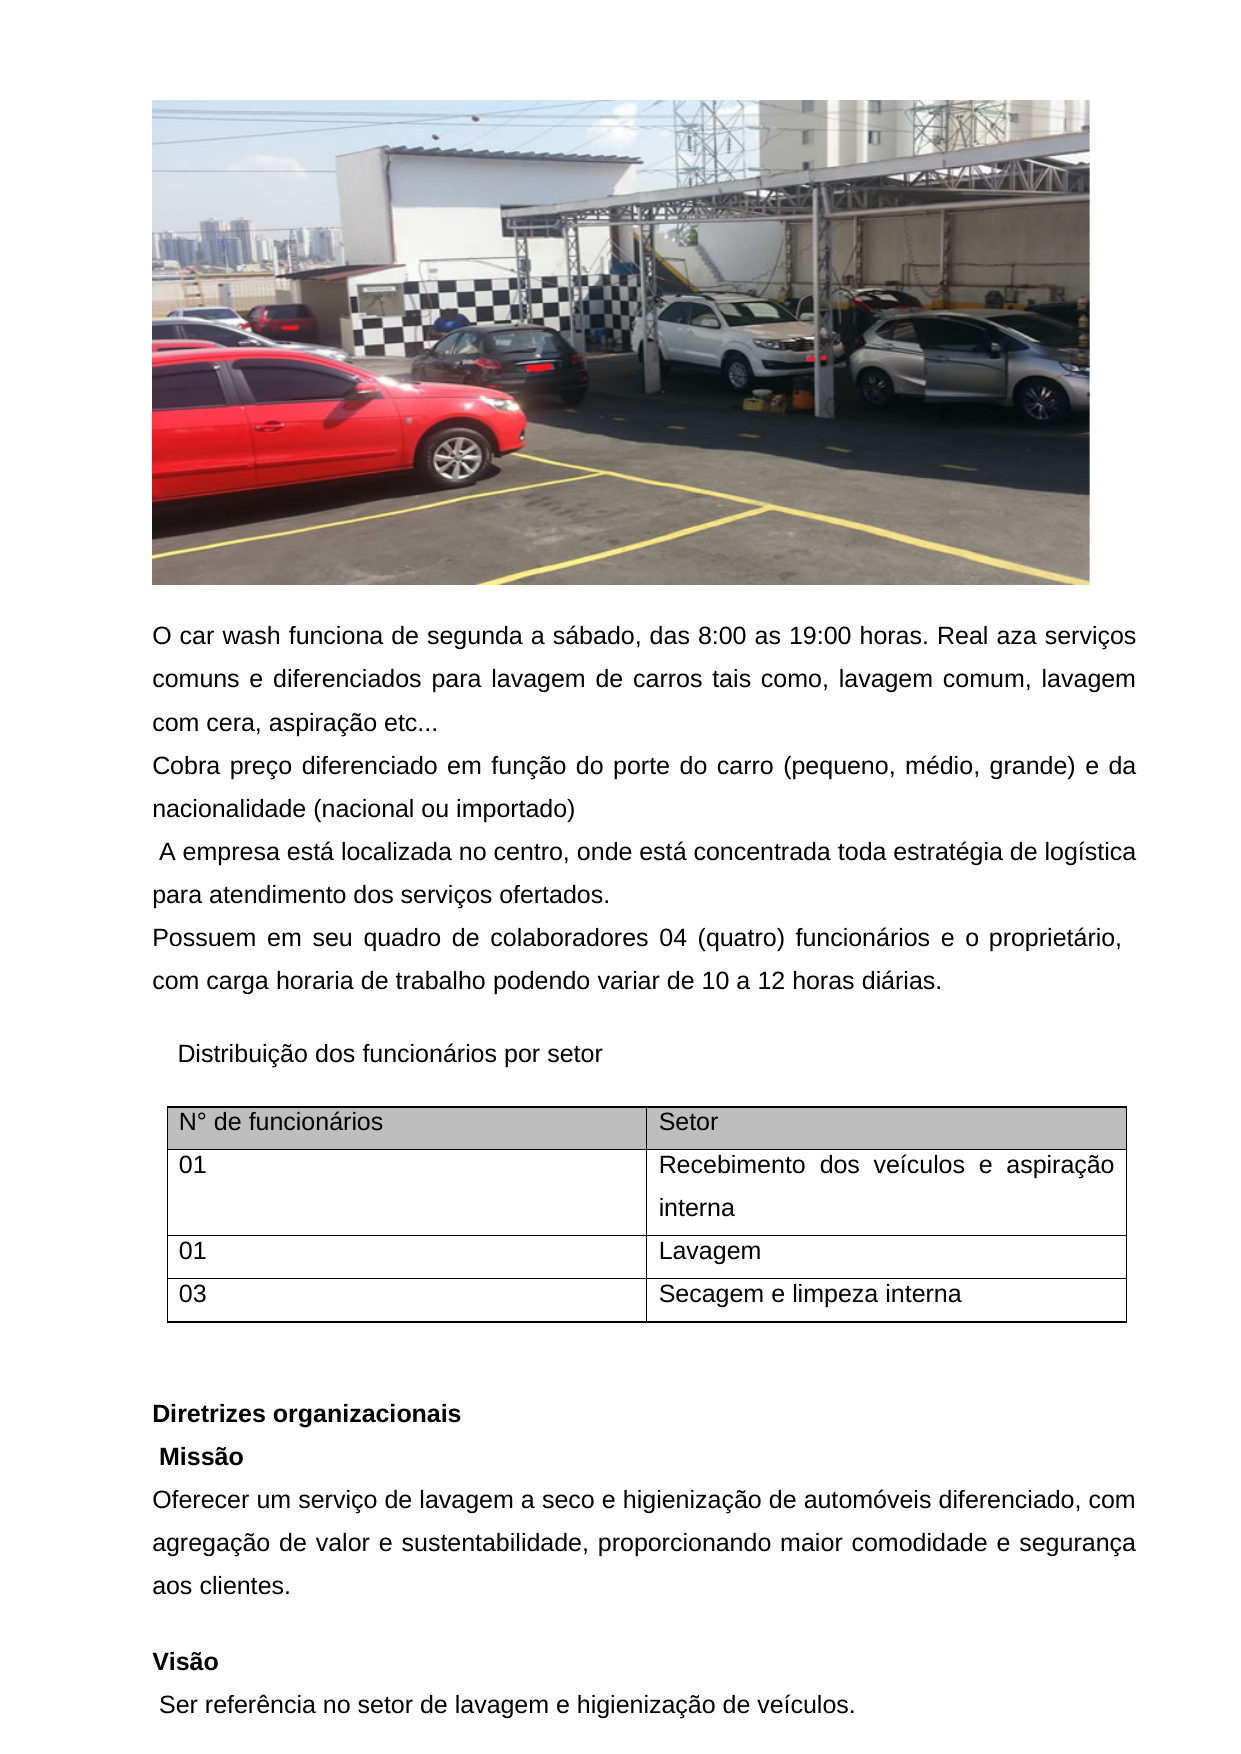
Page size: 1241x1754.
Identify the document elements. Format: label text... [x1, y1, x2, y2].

table_cell Secagem e limpeza interna [647, 1279, 1126, 1321]
text Diretrizes organizacionais [152, 1398, 1138, 1427]
text Ser referência no setor de lavagem e higienização de veículos. [152, 1690, 1138, 1719]
table_cell Recebimento dos veículos e aspiração interna [647, 1150, 1126, 1235]
table_header Setor [647, 1108, 1126, 1149]
picture [152, 100, 1090, 585]
text Oferecer um serviço de lavagem a seco e higienização de automóveis diferenciado, com agregação de valor e sustentabilidade, proporcionando maior comodidade e segurança aos clientes. [152, 1485, 1138, 1600]
table_cell 01 [168, 1150, 646, 1235]
text Distribuição dos funcionários por setor [177, 1039, 1138, 1068]
text Cobra preço diferenciado em função do porte do carro (pequeno, médio, grande) e da nacionalidade (nacional ou importado) [152, 751, 1138, 822]
text Missão [152, 1442, 1138, 1470]
text O car wash funciona de segunda a sábado, das 8:00 as 19:00 horas. Real aza serviços comuns e diferenciados para lavagem de carros tais como, lavagem comum, lavagem com cera, aspiração etc... [152, 621, 1138, 736]
text A empresa está localizada no centro, onde está concentrada toda estratégia de logística para atendimento dos serviços ofertados. [152, 837, 1138, 909]
text Possuem em seu quadro de colaboradores 04 (quatro) funcionários e o proprietário, com carga horaria de trabalho podendo variar de 10 a 12 horas diárias. [152, 923, 1122, 995]
table_cell Lavagem [647, 1236, 1126, 1278]
table_cell 03 [168, 1279, 646, 1321]
table_header N° de funcionários [168, 1108, 646, 1149]
text Visão [152, 1647, 1138, 1676]
table_cell 01 [168, 1236, 646, 1278]
